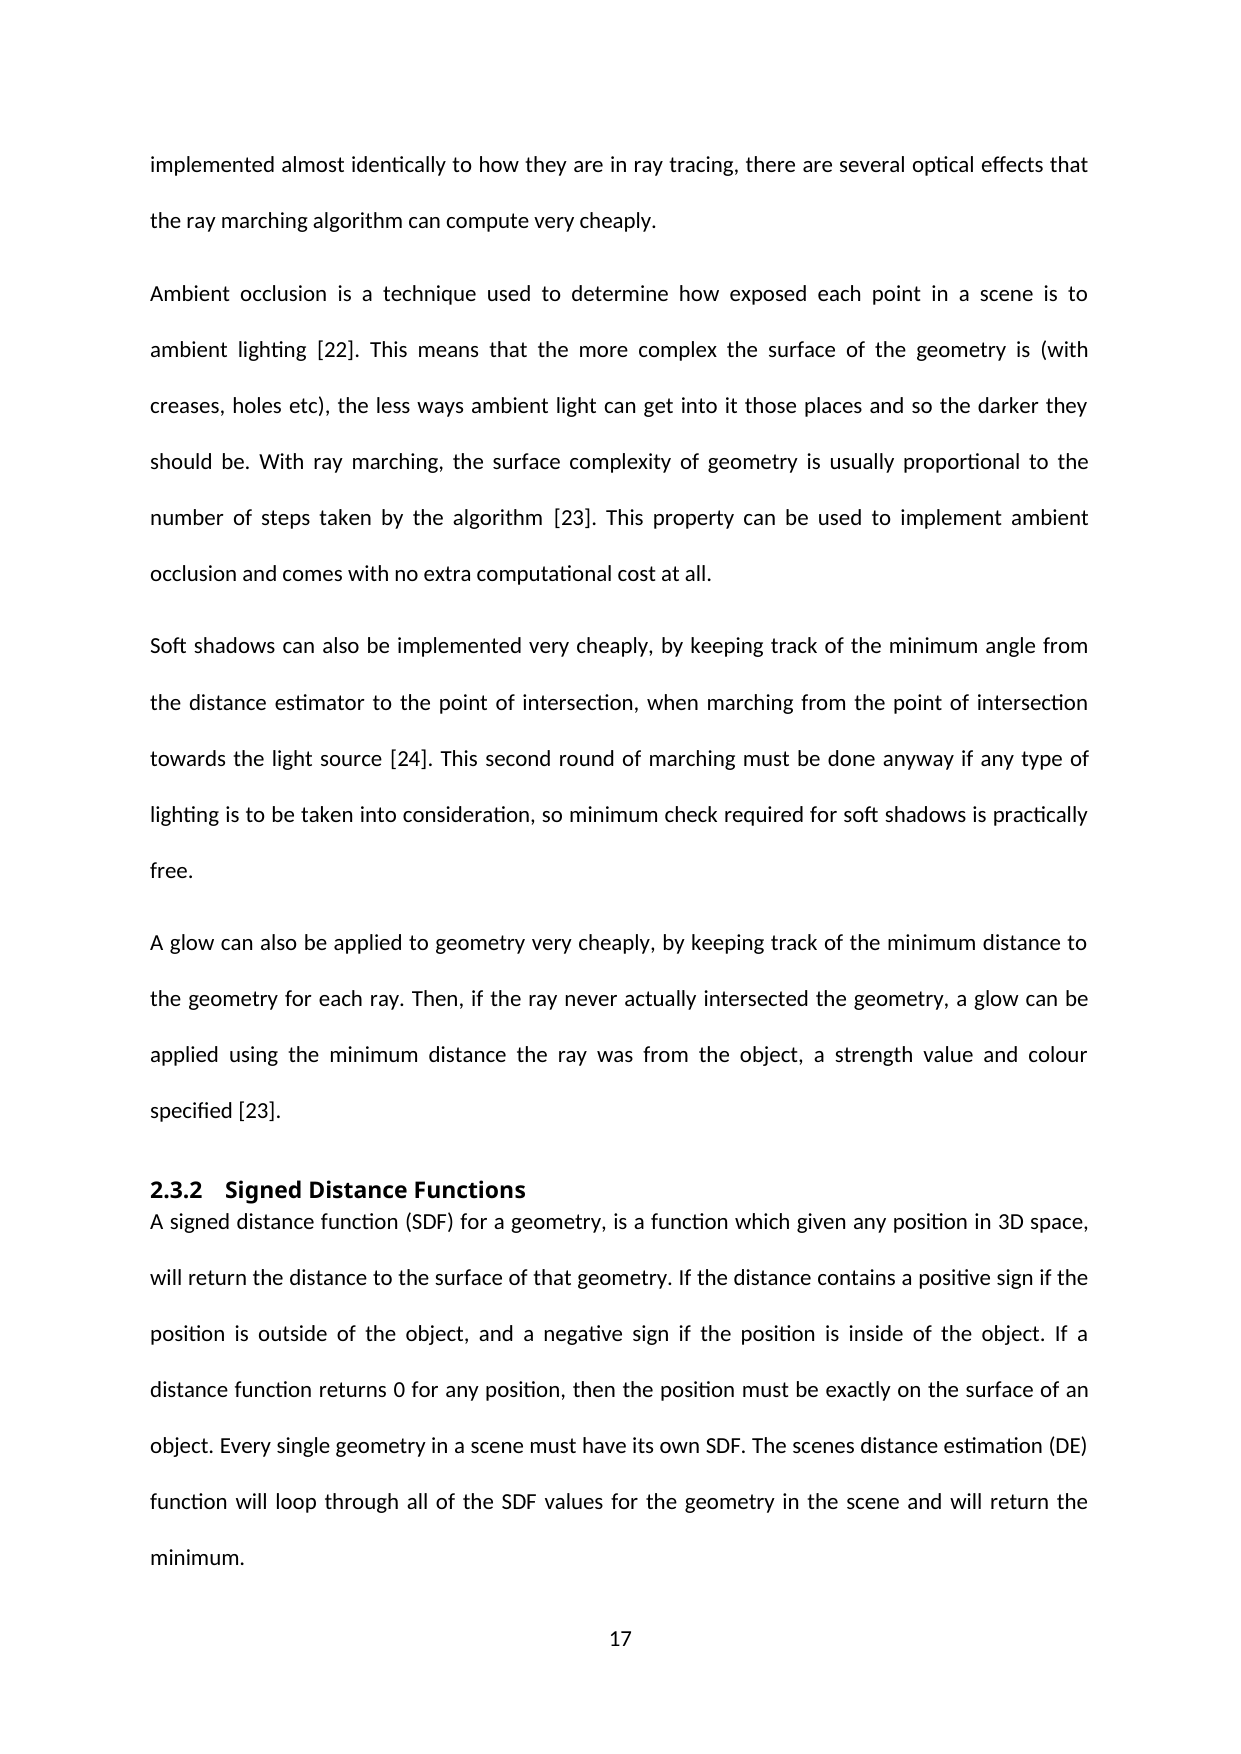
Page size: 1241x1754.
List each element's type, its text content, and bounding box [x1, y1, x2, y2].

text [150, 150, 1090, 234]
text A glow can also be applied to geometry very cheaply, by keeping track of the minimum distance to the geometry for each ray. Then, if the ray never actually intersected the geometry, a glow can be applied using the minimum distance the ray was from the object, a strength value and colour specified . [150, 928, 1090, 1125]
text A signed distance function (SDF) for a geometry, is a function which given any position in 3D space, will return the distance to the surface of that geometry. If the distance contains a positive sign if the position is outside of the object, and a negative sign if the position is inside of the object. If a distance function returns 0 for any position, then the position must be exactly on the surface of an object. Every single geometry in a scene must have its own SDF. The scenes distance estimation (DE) function will loop through all of the SDF values for the geometry in the scene and will return the minimum. [150, 1207, 1090, 1572]
subtitle Signed Distance Functions [150, 1173, 1090, 1205]
text Ambient occlusion is a technique used to determine how exposed each point in a scene is to ambient lighting . This means that the more complex the surface of the geometry is (with creases, holes etc), the less ways ambient light can get into it those places and so the darker they should be. With ray marching, the surface complexity of geometry is usually proportional to the number of steps taken by the algorithm . This property can be used to implement ambient occlusion and comes with no extra computational cost at all. [150, 279, 1090, 587]
text Soft shadows can also be implemented very cheaply, by keeping track of the minimum angle from the distance estimator to the point of intersection, when marching from the point of intersection towards the light source . This second round of marching must be done anyway if any type of lighting is to be taken into consideration, so minimum check required for soft shadows is practically free. [150, 632, 1090, 884]
